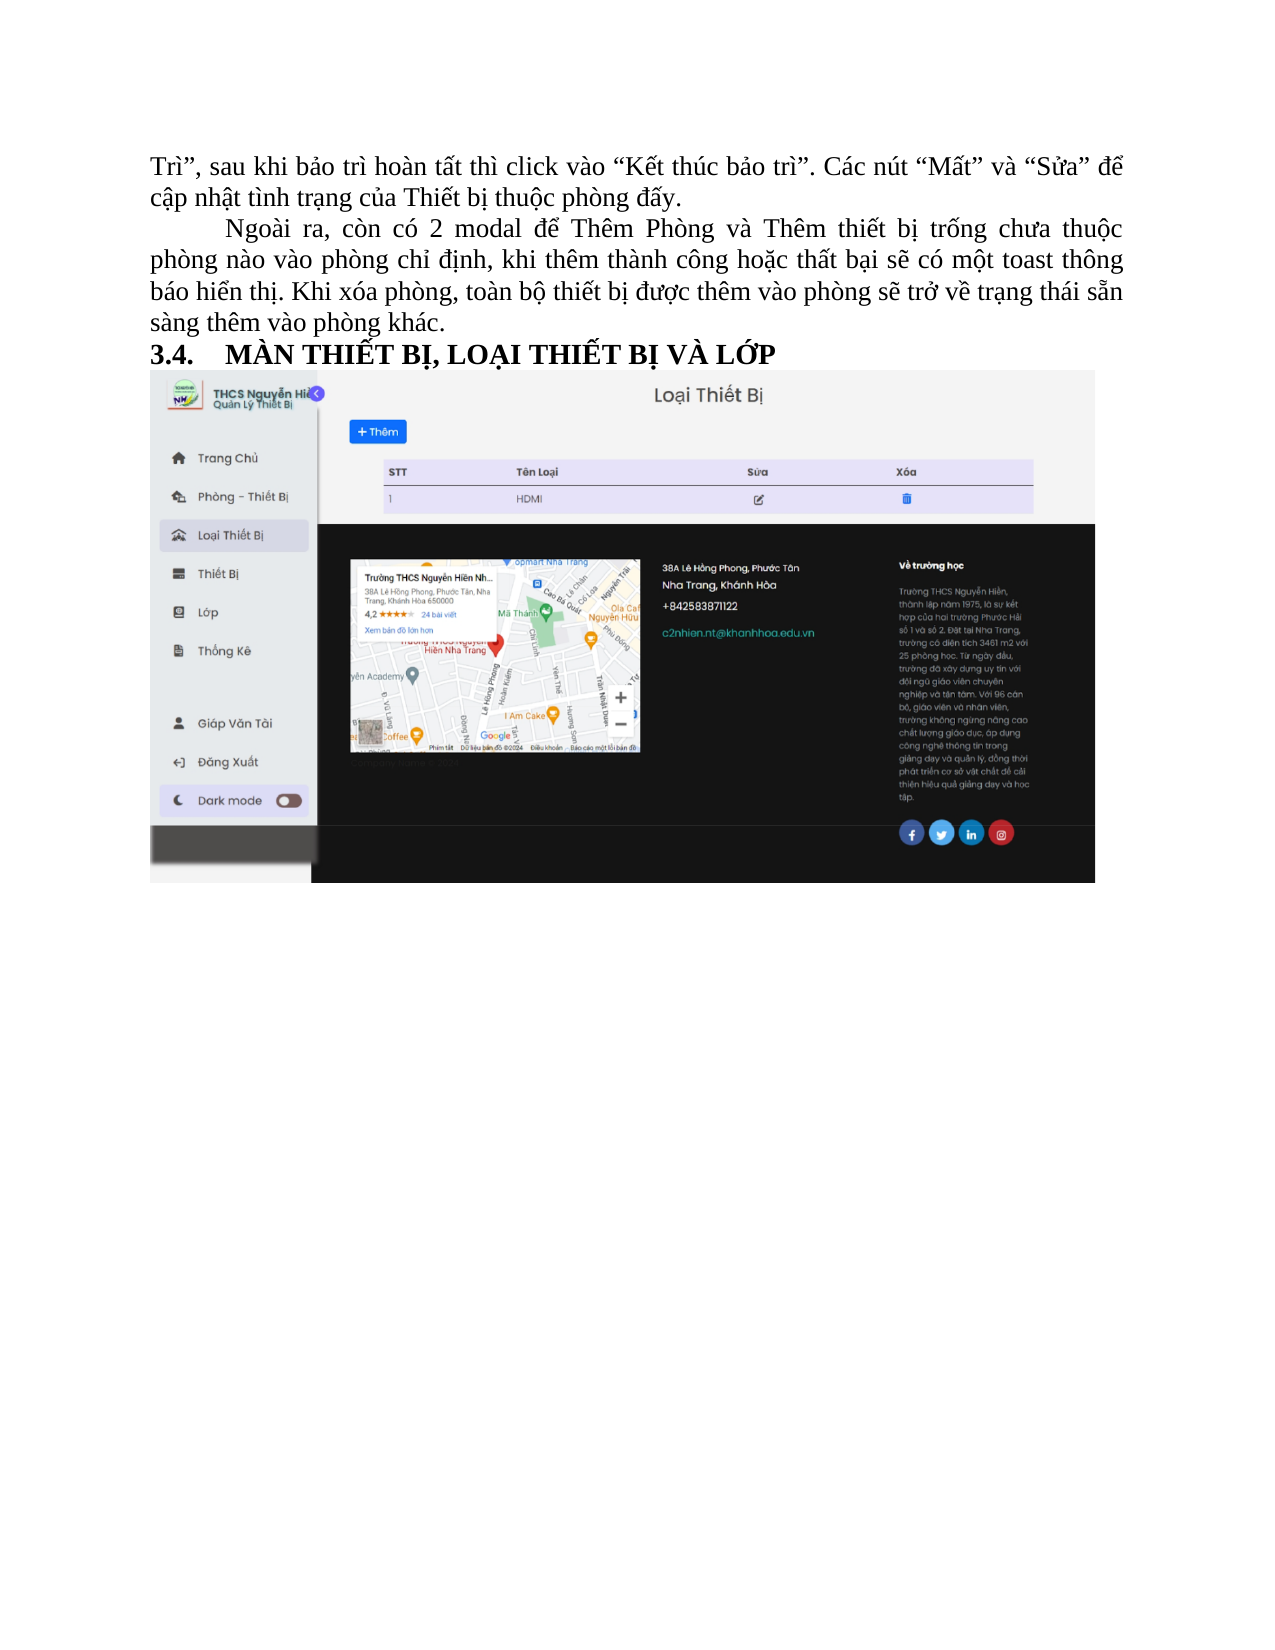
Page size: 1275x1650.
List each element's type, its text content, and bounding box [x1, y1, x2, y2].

text 3.4. MÀN THIẾT BỊ, LOẠI THIẾT BỊ VÀ LỚP [150, 337, 1125, 370]
text Ngoài ra, còn có 2 modal để Thêm Phòng và Thêm thiết bị trống chưa thuộc phòng nào vào phòng chỉ định, khi thêm thành công hoặc thất bại sẽ có một toast thông báo hiển thị. Khi xóa phòng, toàn bộ thiết bị được thêm vào phòng sẽ trở về trạng thái sẵn sàng thêm vào phòng khác. [150, 212, 1125, 337]
picture [150, 370, 1096, 883]
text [150, 150, 1125, 212]
